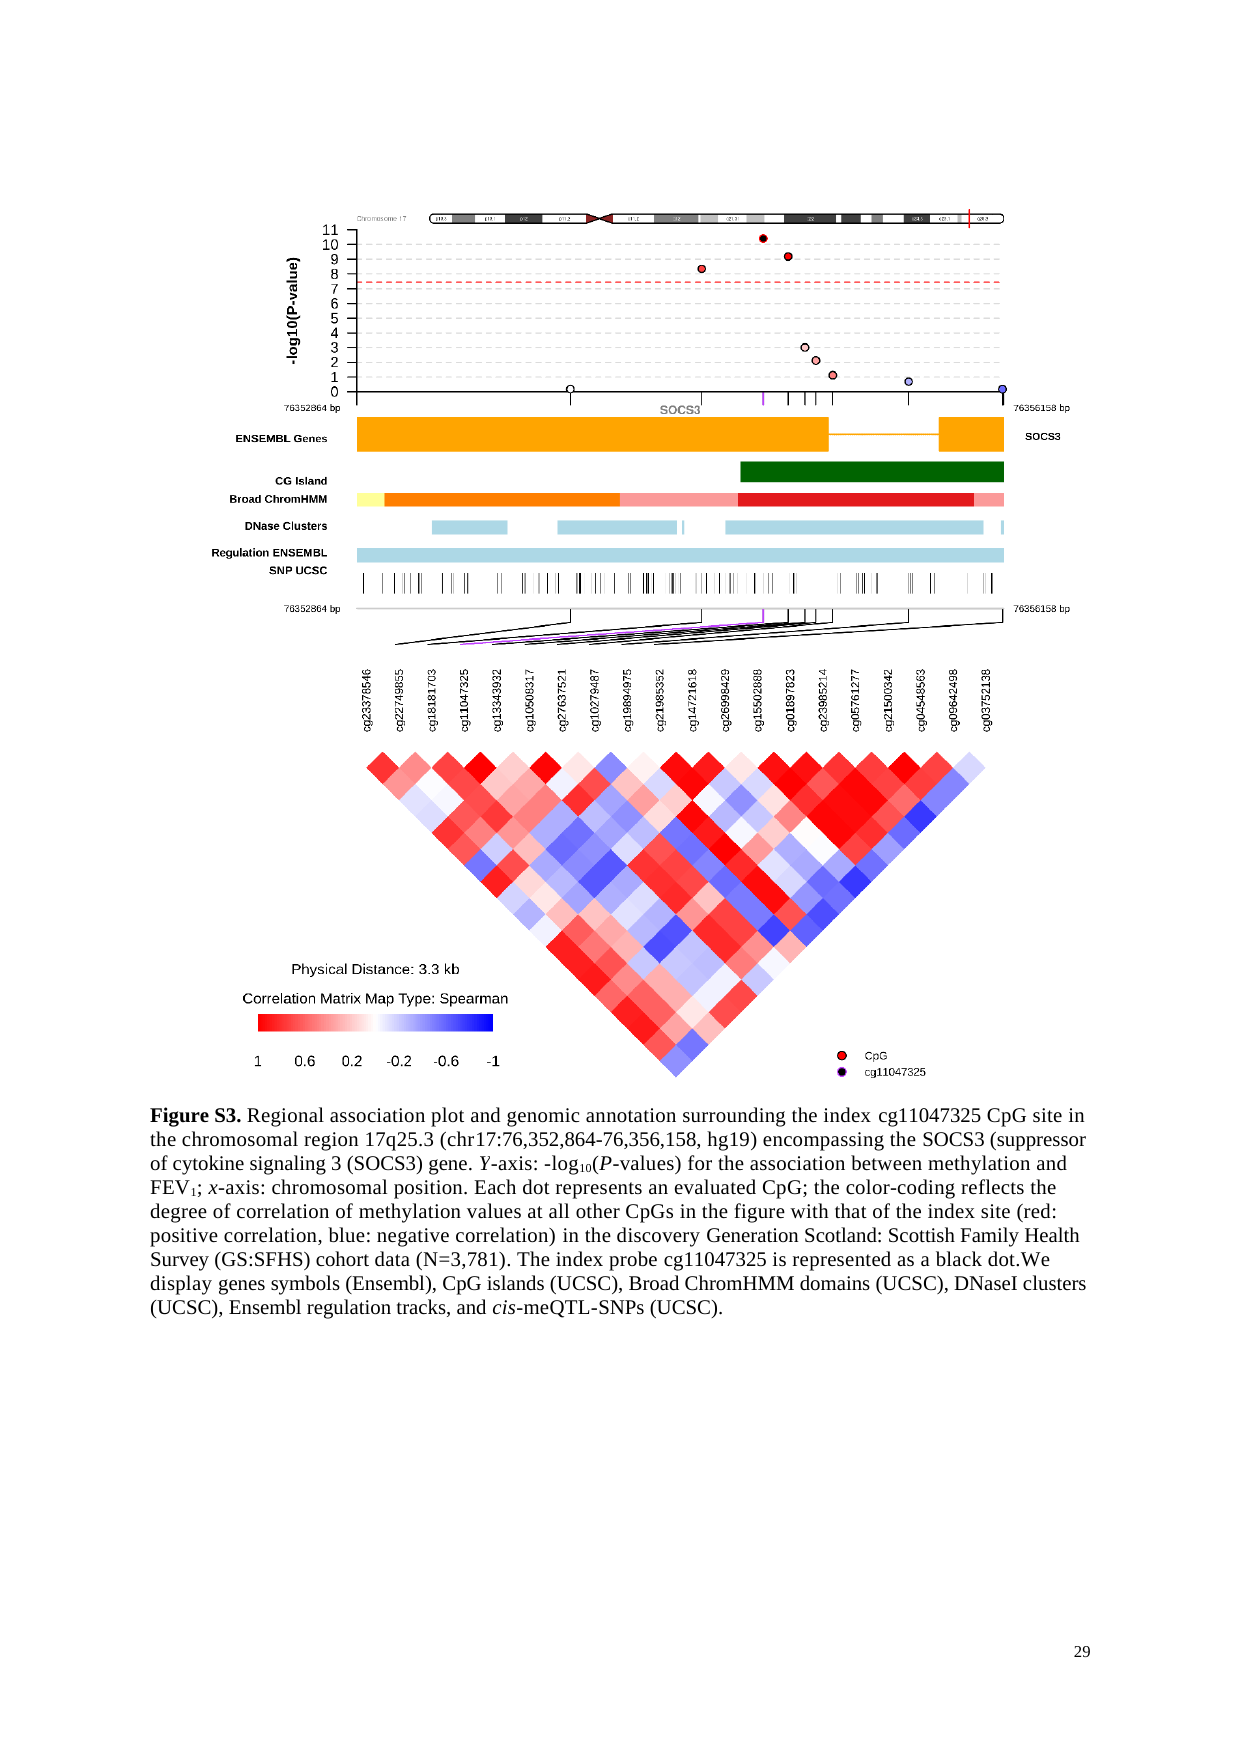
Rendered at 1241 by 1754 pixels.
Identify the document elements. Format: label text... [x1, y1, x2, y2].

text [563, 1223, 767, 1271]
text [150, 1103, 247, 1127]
picture [187, 162, 1128, 1103]
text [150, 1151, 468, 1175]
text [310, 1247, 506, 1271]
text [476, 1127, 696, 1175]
text Figure S3. Regional association plot and genomic annotation surrounding the index cg11047325 CpG site in the chromosomal region 17q25.3 (chr17:76,352,864-76,356,158, hg19) encompassing the SOCS3 (suppressor of cytokine signaling 3 (SOCS3) gene. Y-axis: -log10(P-values) for the association between methylation and FEV1; x-axis: chromosomal position. Each dot represents an evaluated CpG; the color-coding reflects the degree of correlation of methylation values at all other CpGs in the figure with that of the index site (red: positive correlation, blue: negative correlation) in the discovery Generation Scotland: Scottish Family Health Survey (GS:SFHS) cohort data (N=3,781). The index probe cg11047325 is represented as a black dot.We display genes symbols (Ensembl), CpG islands (UCSC), Broad ChromHMM domains (UCSC), DNaseI clusters (UCSC), Ensembl regulation tracks, and cis-meQTL-SNPs (UCSC). [723, 1103, 1090, 1319]
